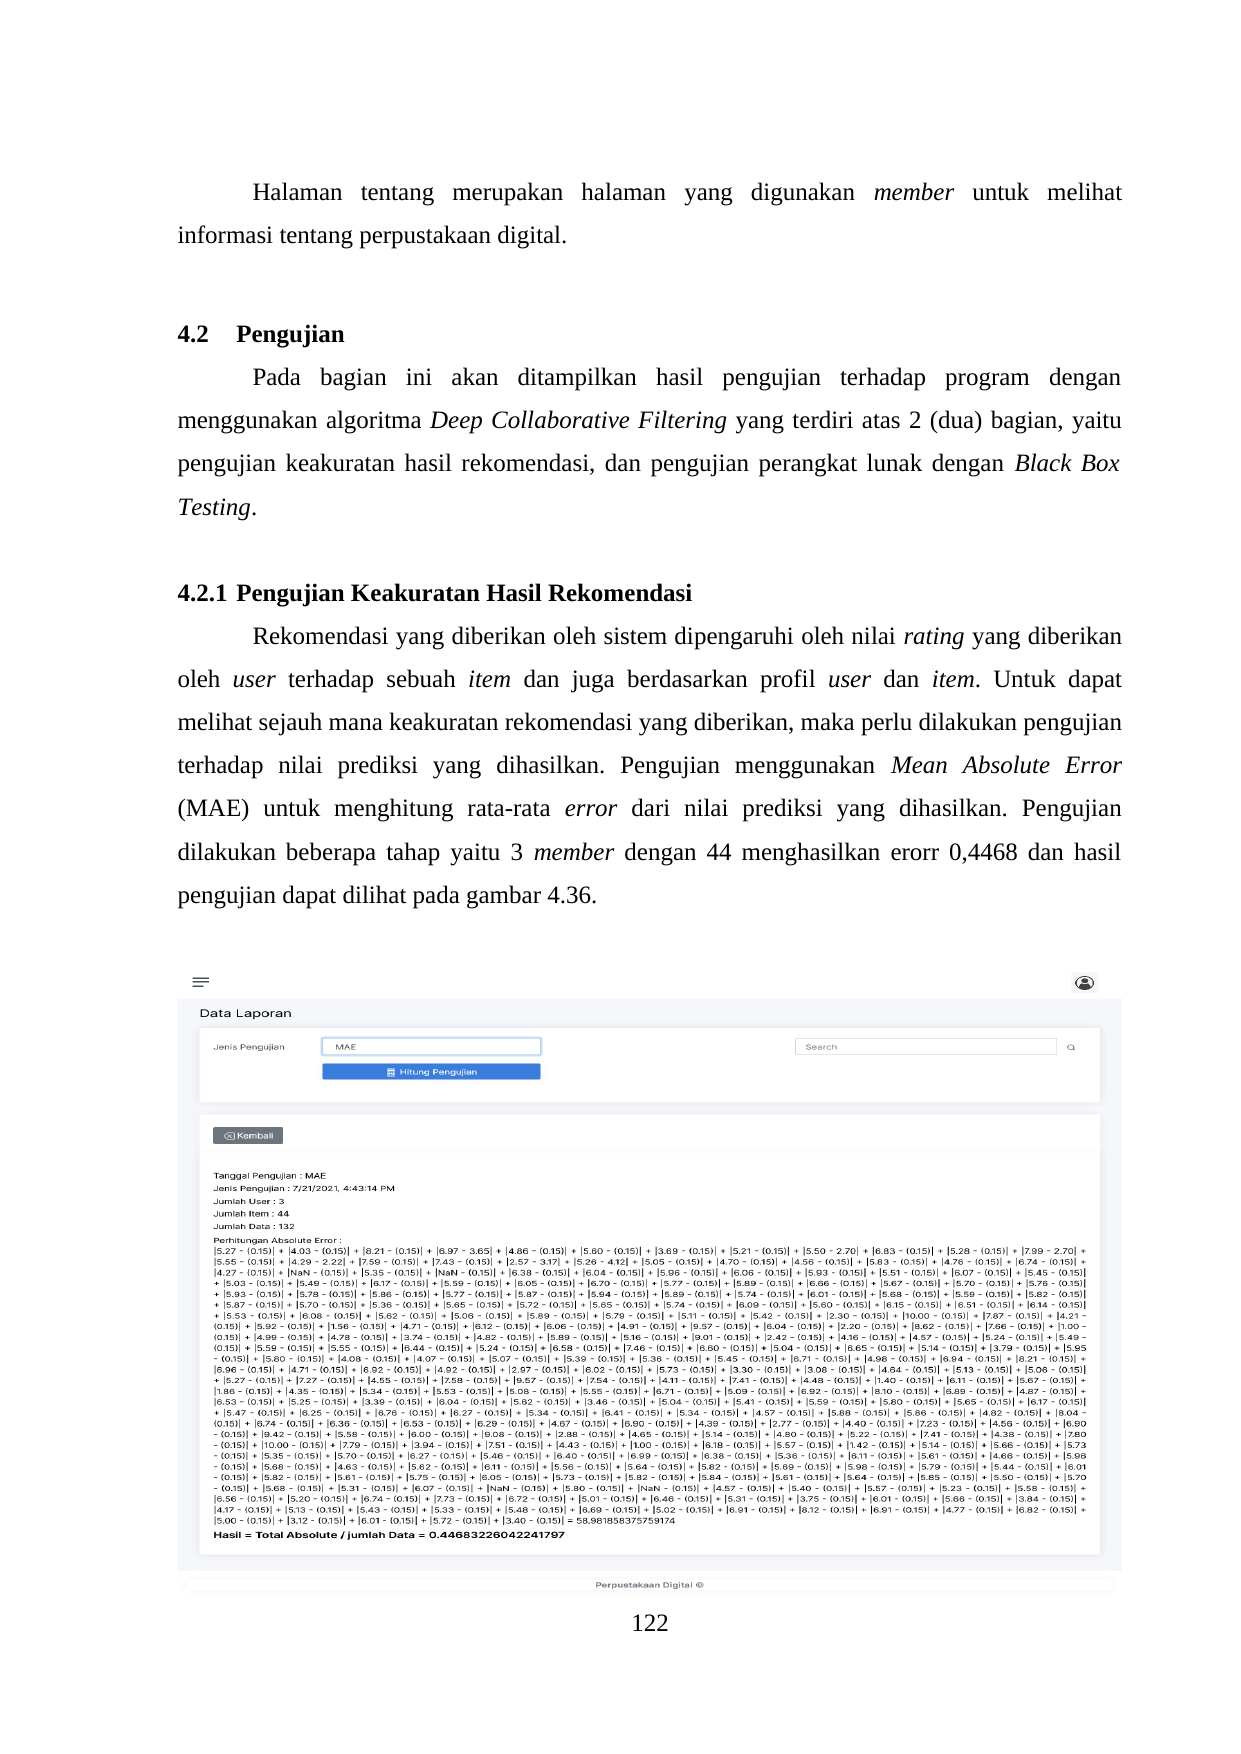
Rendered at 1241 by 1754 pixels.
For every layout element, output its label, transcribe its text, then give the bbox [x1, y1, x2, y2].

text Rekomendasi yang diberikan oleh sistem dipengaruhi oleh nilai rating yang diberikan oleh user terhadap sebuah item dan juga berdasarkan profil user dan item. Untuk dapat melihat sejauh mana keakuratan rekomendasi yang diberikan, maka perlu dilakukan pengujian terhadap nilai prediksi yang dihasilkan. Pengujian menggunakan Mean Absolute Error (MAE) untuk menghitung rata-rata error dari nilai prediksi yang dihasilkan. Pengujian dilakukan beberapa tahap yaitu 3 member dengan 44 menghasilkan erorr 0,4468 dan hasil pengujian dapat dilihat pada gambar 4.36. [177, 621, 1122, 908]
text Pada bagian ini akan ditampilkan hasil pengujian terhadap program dengan menggunakan algoritma Deep Collaborative Filtering yang terdiri atas 2 (dua) bagian, yaitu pengujian keakuratan hasil rekomendasi, dan pengujian perangkat lunak dengan Black Box Testing. [177, 362, 1122, 520]
subtitle Pengujian Keakuratan Hasil Rekomendasi [177, 578, 1122, 607]
text Halaman tentang merupakan halaman yang digunakan member untuk melihat informasi tentang perpustakaan digital. [177, 177, 1122, 249]
subtitle Pengujian [177, 319, 1122, 348]
picture [177, 966, 1122, 1598]
